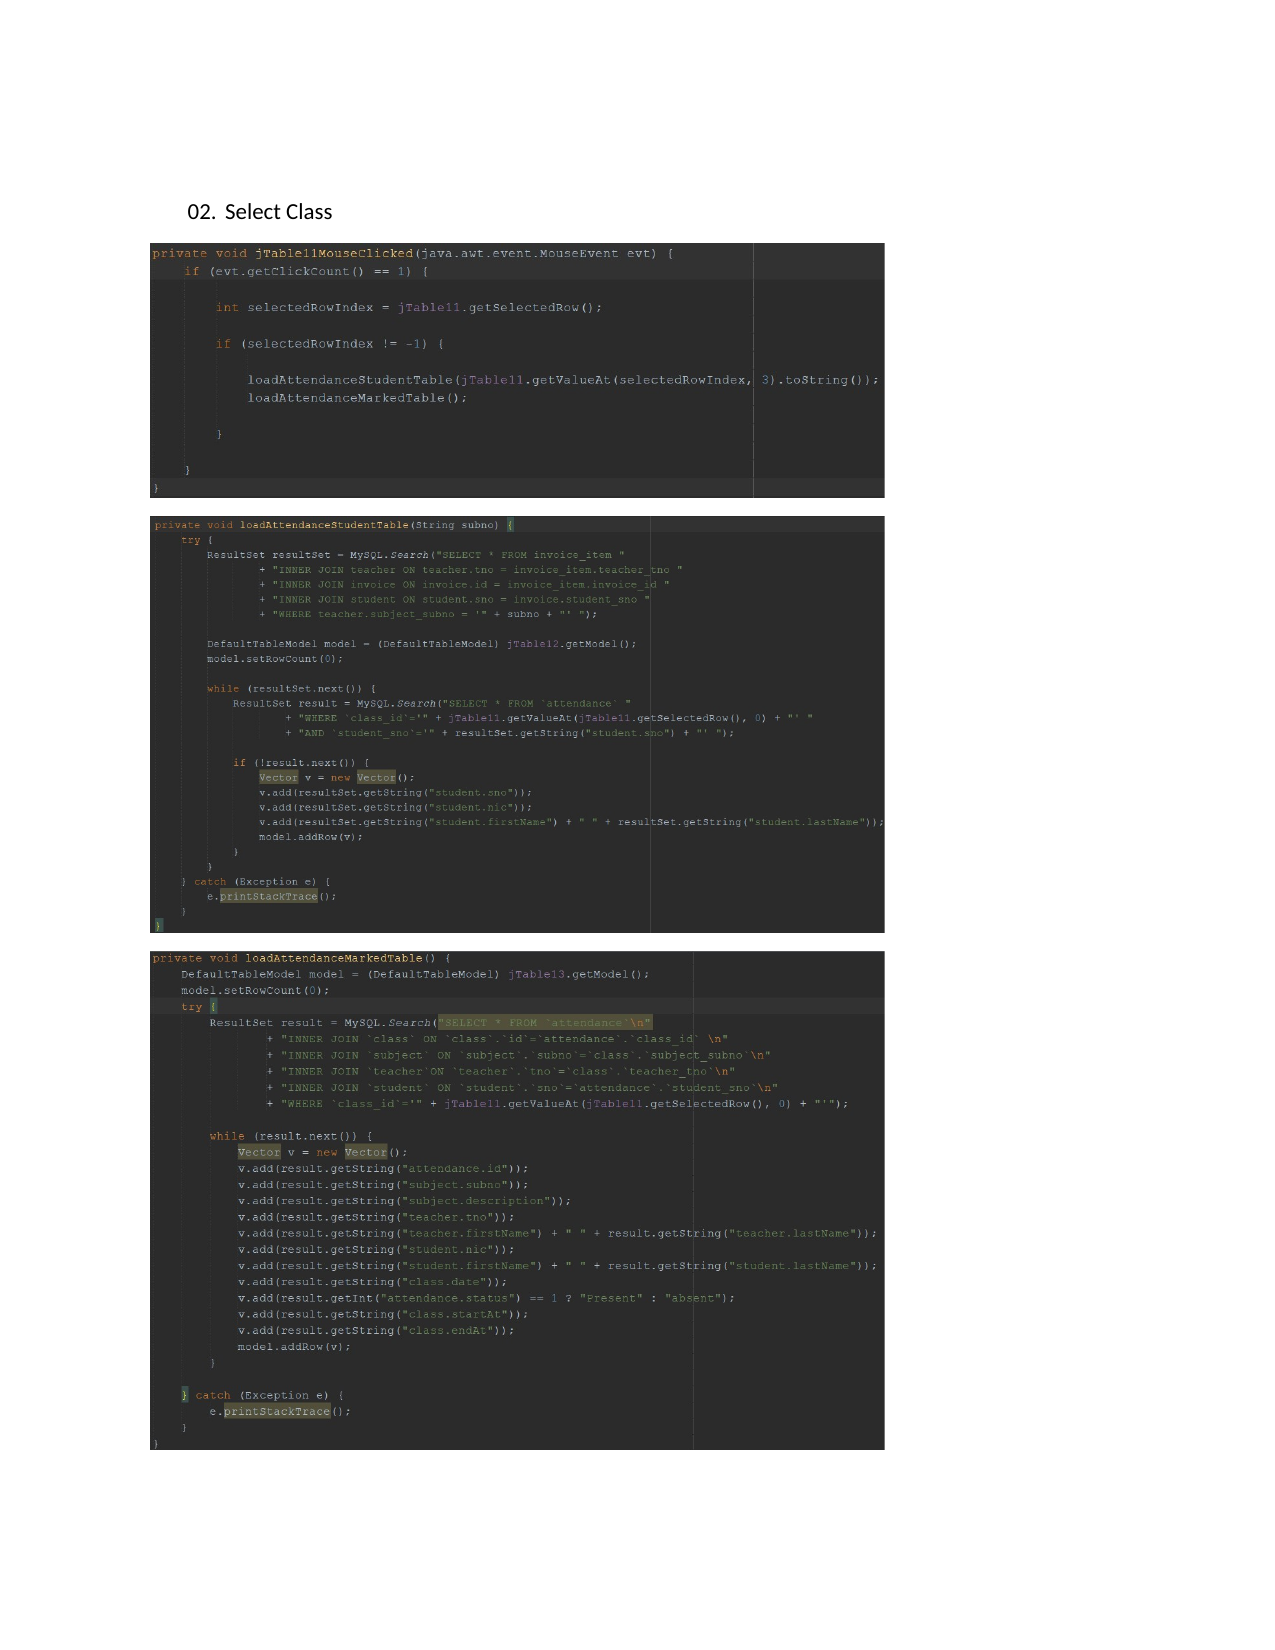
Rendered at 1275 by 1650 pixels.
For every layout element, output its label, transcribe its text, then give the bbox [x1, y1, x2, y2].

picture [150, 516, 885, 933]
picture [150, 951, 885, 1450]
list Select Class [187, 197, 1125, 225]
picture [150, 243, 885, 498]
